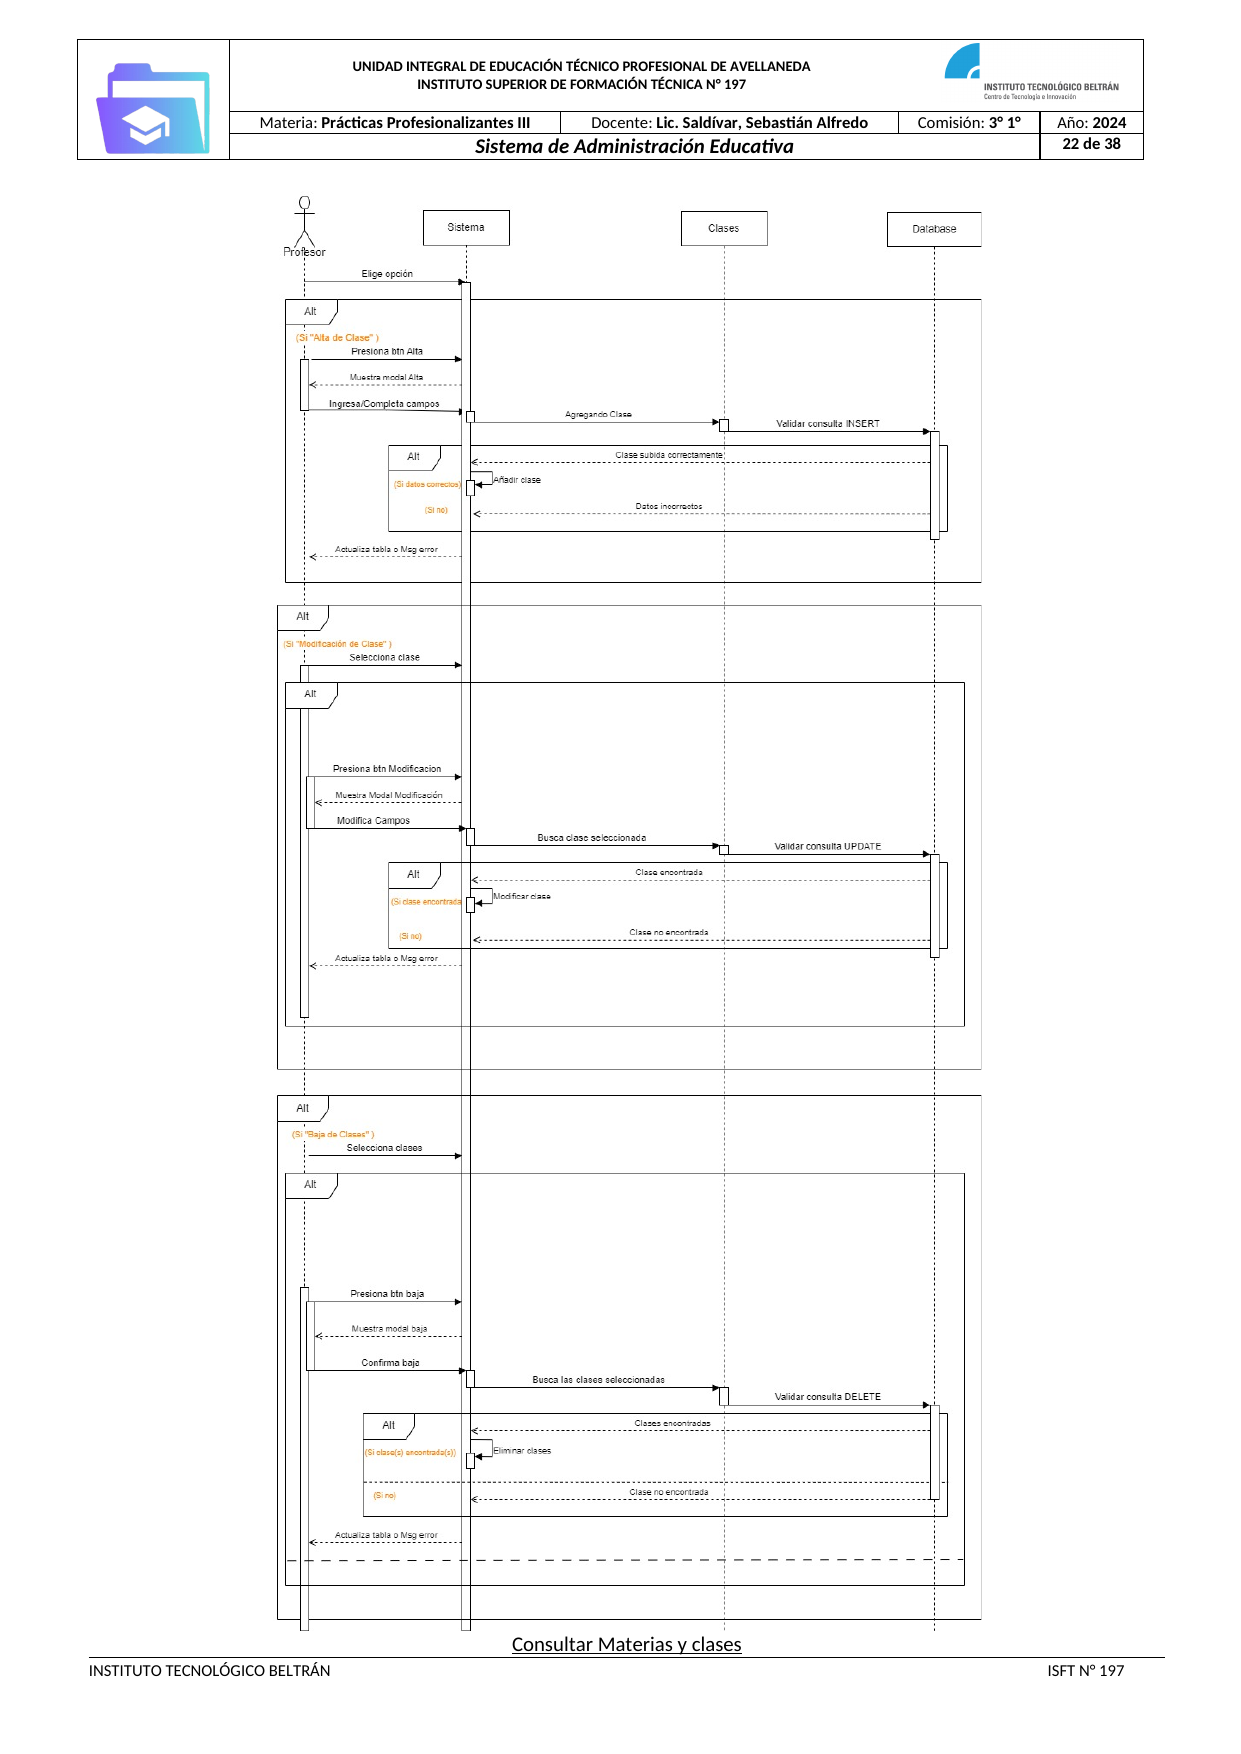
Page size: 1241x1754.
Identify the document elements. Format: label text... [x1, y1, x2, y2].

picture [272, 184, 982, 1631]
picture [88, 53, 214, 154]
text Consultar Materias y clases [89, 1631, 1165, 1656]
picture [941, 40, 1121, 103]
